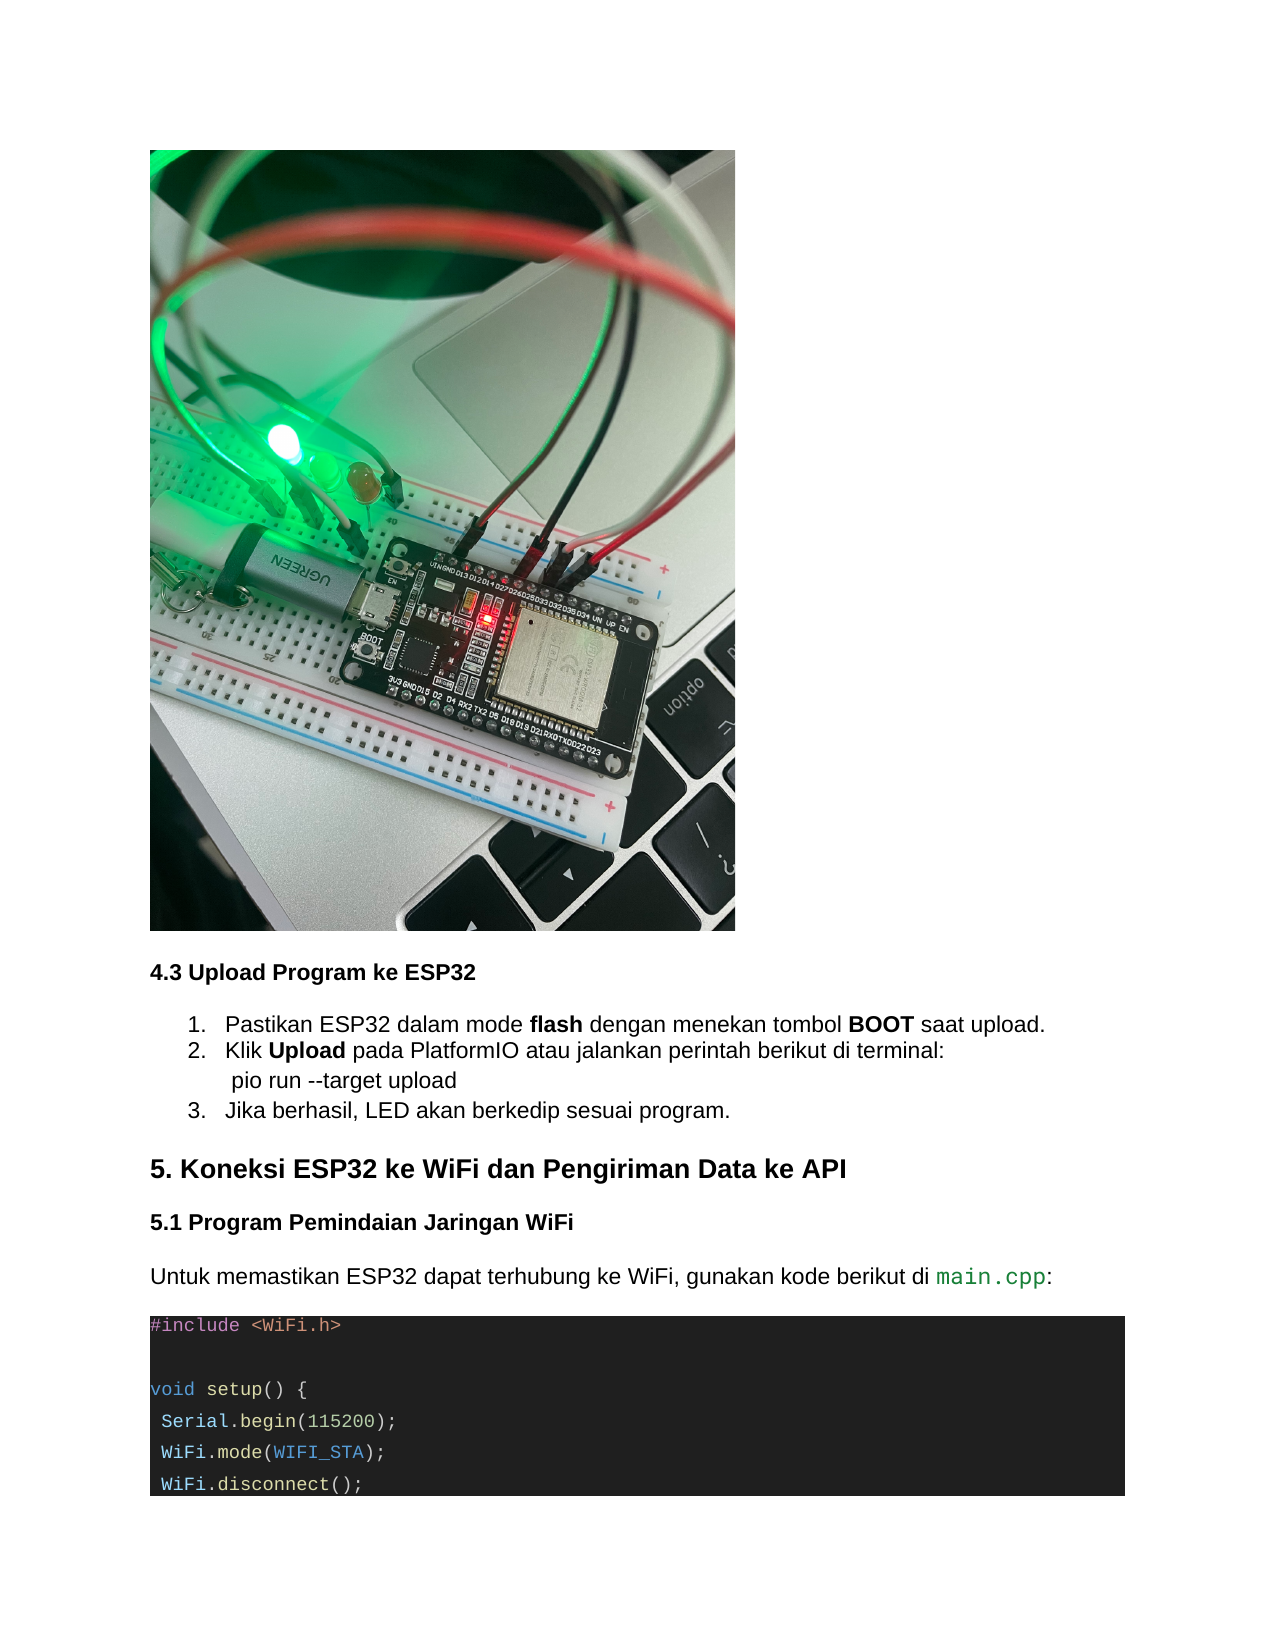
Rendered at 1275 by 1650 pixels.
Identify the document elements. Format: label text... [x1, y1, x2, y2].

text WiFi.disconnect(); [150, 1475, 1125, 1496]
text Untuk memastikan ESP32 dapat terhubung ke WiFi, gunakan kode berikut di main.cpp: [150, 1261, 1125, 1291]
subtitle 4.3 Upload Program ke ESP32 [150, 959, 1125, 986]
picture [150, 150, 736, 931]
list Jika berhasil, LED akan berkedip sesuai program. [187, 1097, 1125, 1124]
text WiFi.mode(WIFI_STA); [150, 1443, 1125, 1464]
list Klik Upload pada PlatformIO atau jalankan perintah berikut di terminal: pio run --target upload [187, 1037, 1125, 1094]
text void setup() { [150, 1379, 1125, 1401]
text #include <WiFi.h> [150, 1316, 1125, 1337]
text Serial.begin(115200); [150, 1411, 1125, 1433]
subtitle 5.1 Program Pemindaian Jaringan WiFi [150, 1209, 1125, 1236]
list Pastikan ESP32 dalam mode flash dengan menekan tombol BOOT saat upload. [187, 1011, 1125, 1037]
subtitle 5. Koneksi ESP32 ke WiFi dan Pengiriman Data ke API [150, 1153, 1125, 1184]
